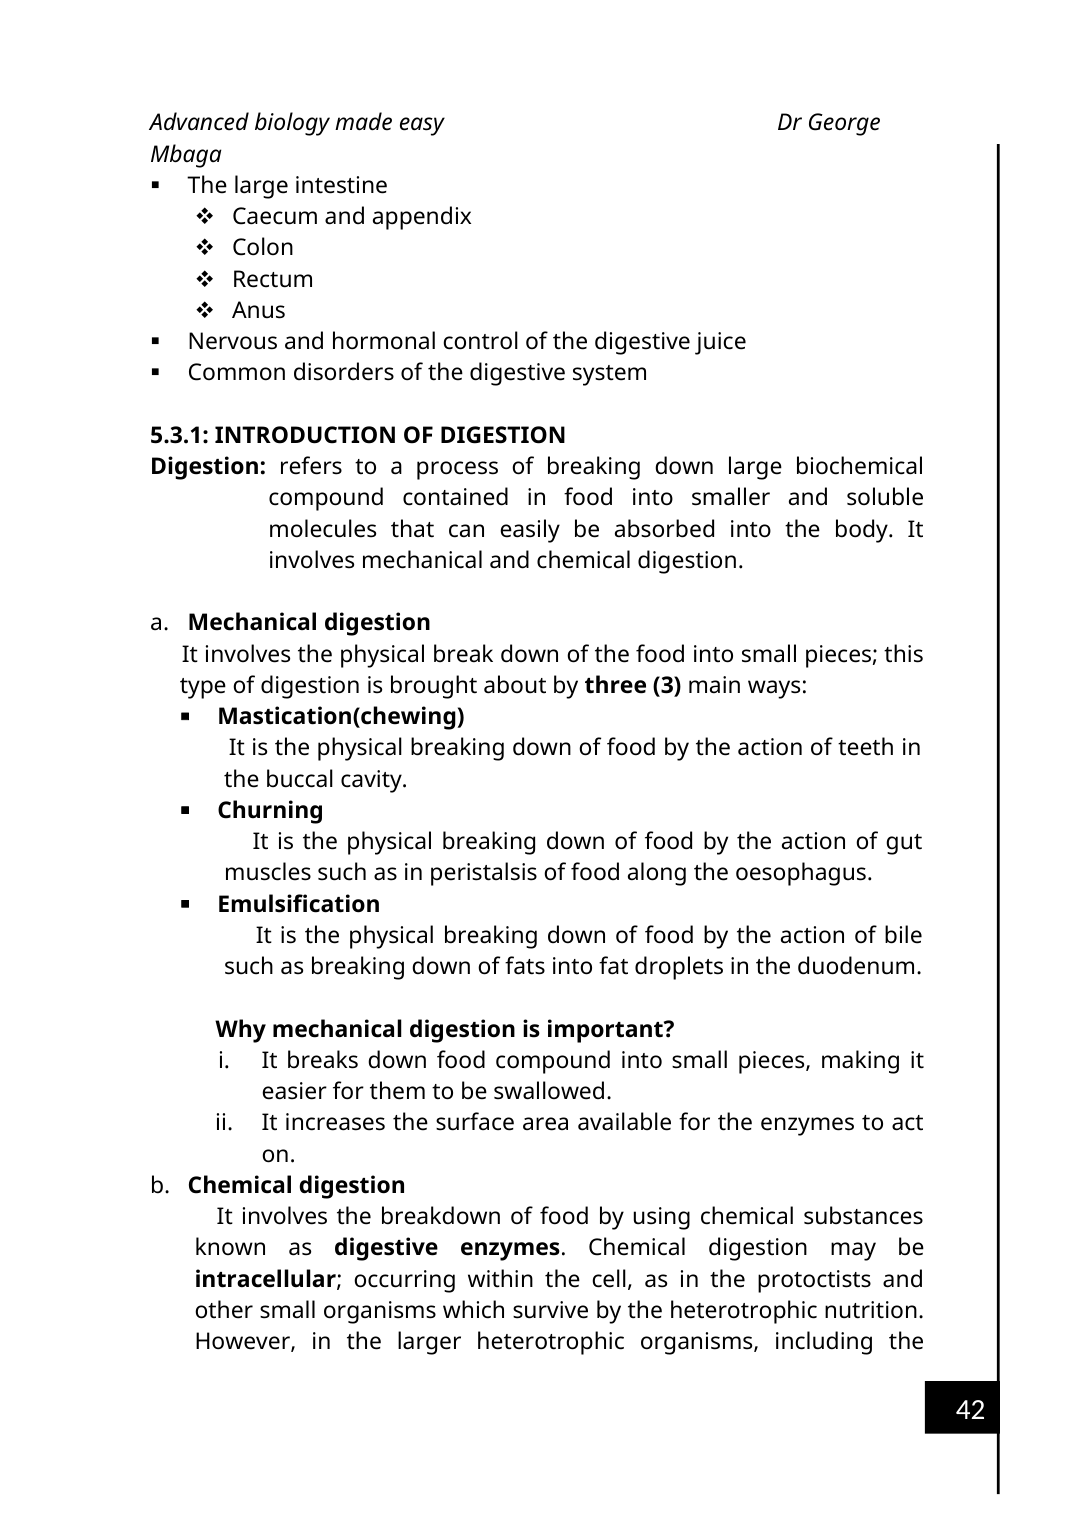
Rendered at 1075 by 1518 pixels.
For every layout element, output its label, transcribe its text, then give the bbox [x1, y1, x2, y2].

list Mechanical digestion [150, 606, 925, 638]
list Anus [194, 294, 925, 325]
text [150, 1200, 925, 1356]
list The large intestine [150, 169, 925, 200]
text It is the physical breaking down of food by the action of bile such as breaking down of fats into fat droplets in the duodenum. [150, 919, 925, 981]
text Digestion: refers to a process of breaking down large biochemical compound contained in food into smaller and soluble molecules that can easily be absorbed into the body. It involves mechanical and chemical digestion. [150, 450, 925, 575]
list Mastication(chewing) [179, 700, 925, 731]
list Colon [194, 231, 925, 263]
list Caecum and appendix [194, 200, 925, 231]
text It is the physical breaking down of food by the action of teeth in the buccal cavity. [150, 731, 925, 794]
text It is the physical breaking down of food by the action of gut muscles such as in peristalsis of food along the oesophagus. [150, 825, 925, 888]
list Nervous and hormonal control of the digestive juice [150, 325, 925, 356]
list It breaks down food compound into small pieces, making it easier for them to be swallowed. [224, 1044, 925, 1106]
list Chemical digestion [150, 1169, 925, 1200]
list It increases the surface area available for the enzymes to act on. [224, 1106, 925, 1169]
text Why mechanical digestion is important? [150, 1013, 925, 1044]
list Rectum [194, 263, 925, 294]
list Churning [179, 794, 925, 825]
text It involves the physical break down of the food into small pieces; this type of digestion is brought about by three (3) main ways: [150, 638, 925, 700]
text 5.3.1: INTRODUCTION OF DIGESTION [150, 419, 925, 450]
list Common disorders of the digestive system [150, 356, 925, 388]
list Emulsification [179, 888, 925, 919]
